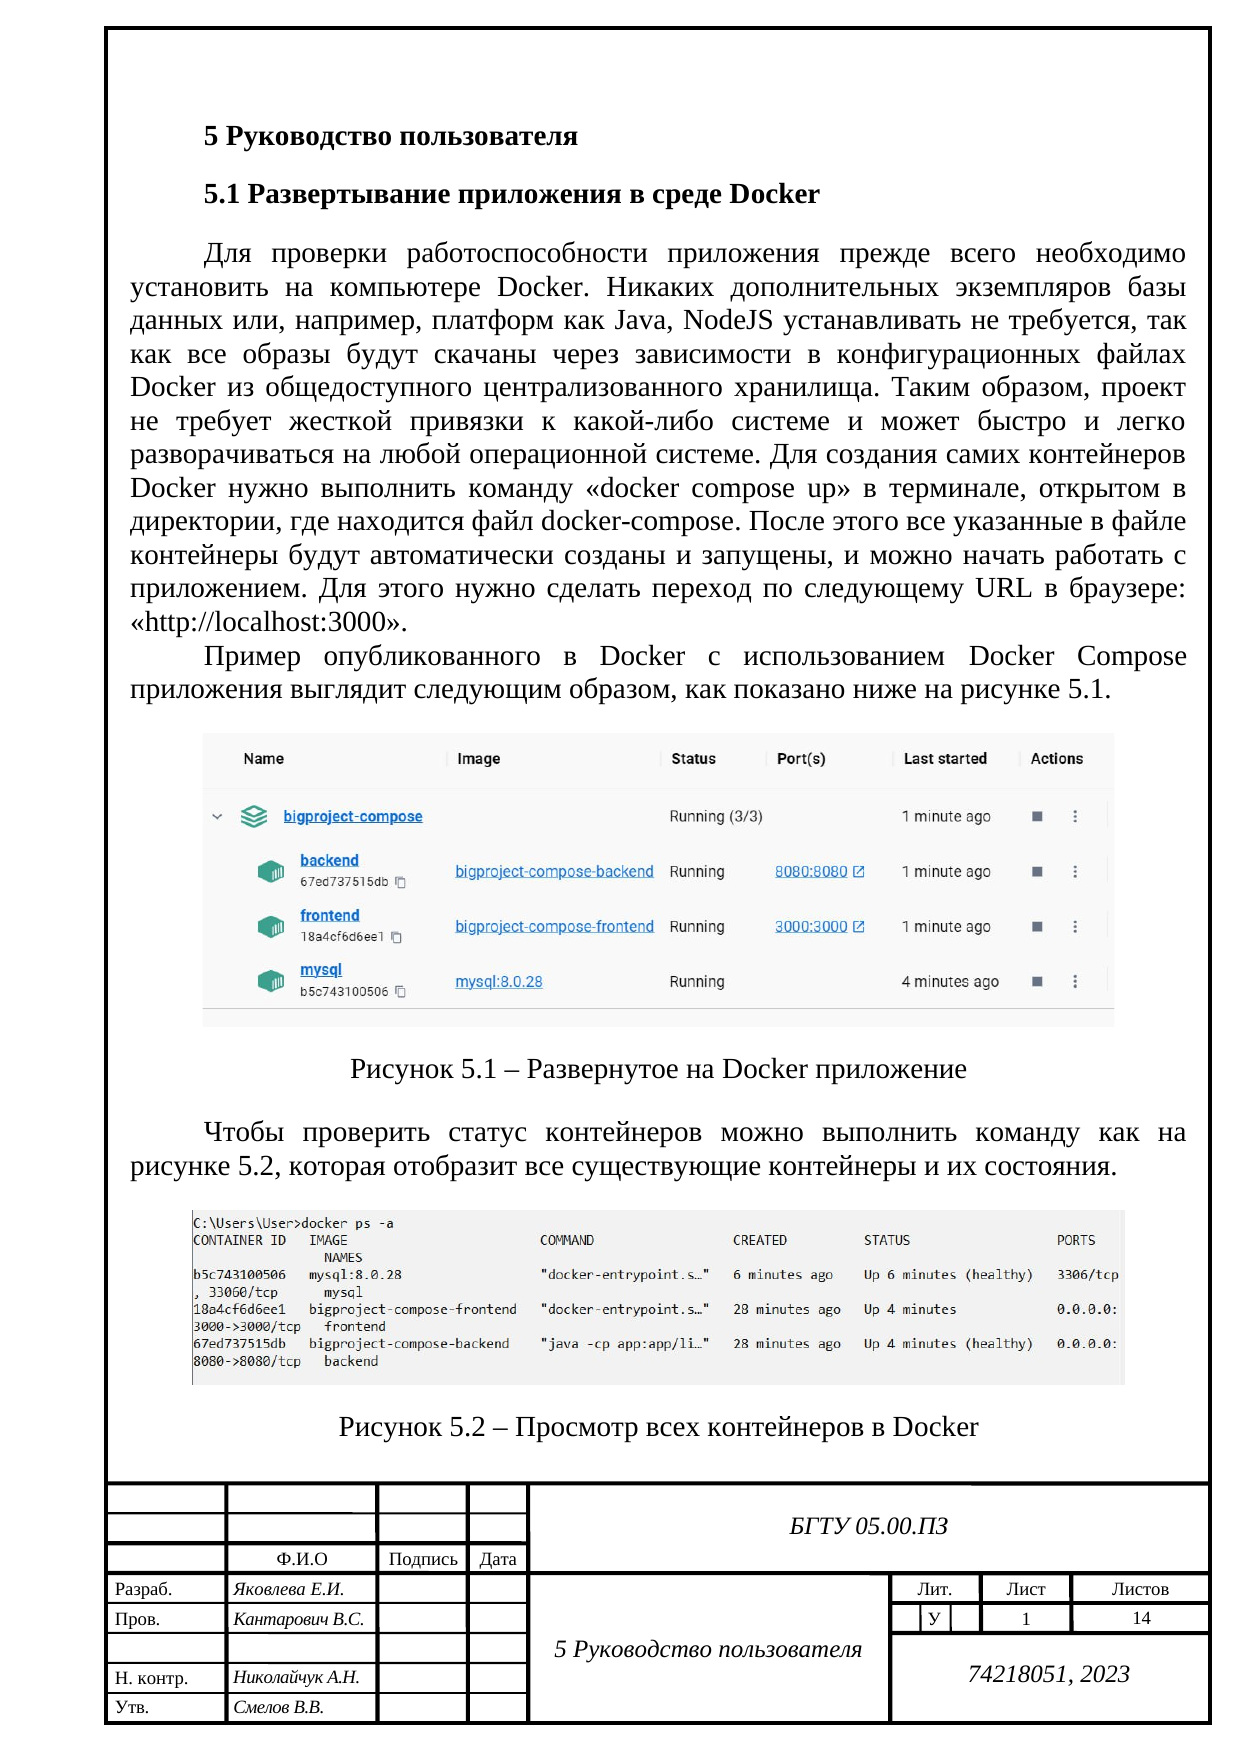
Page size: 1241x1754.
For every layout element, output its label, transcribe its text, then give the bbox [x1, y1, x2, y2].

text Для проверки работоспособности приложения прежде всего необходимо установить на компьютере Docker. Никаких дополнительных экземпляров базы данных или, например, платформ как Java, NodeJS устанавливать не требуется, так как все образы будут скачаны через зависимости в конфигурационных файлах Docker из общедоступного централизованного хранилища. Таким образом, проект не требует жесткой привязки к какой-либо системе и может быстро и легко разворачиваться на любой операционной системе. Для создания самих контейнеров Docker нужно выполнить команду «docker compose up» в терминале, открытом в директории, где находится файл docker-compose. После этого все указанные в файле контейнеры будут автоматически созданы и запущены, и можно начать работать с приложением. Для этого нужно сделать переход по следующему URL в браузере: «http://localhost:3000». [130, 235, 1187, 638]
text Пример опубликованного в Docker с использованием Docker Compose приложения выглядит следующим образом, как показано ниже на рисунке 5.1. [130, 638, 1187, 705]
text Рисунок 5.2 – Просмотр всех контейнеров в Docker [130, 1409, 1187, 1443]
text Чтобы проверить статус контейнеров можно выполнить команду как на рисунке 5.2, которая отобразит все существующие контейнеры и их состояния. [130, 1114, 1187, 1181]
list Развертывание приложения в среде Docker [130, 177, 1187, 210]
picture [192, 1210, 1125, 1385]
text Рисунок 5.1 – Развернутое на Docker приложение [130, 1052, 1187, 1085]
text Руководство пользователя [130, 118, 1187, 152]
picture [202, 733, 1115, 1027]
